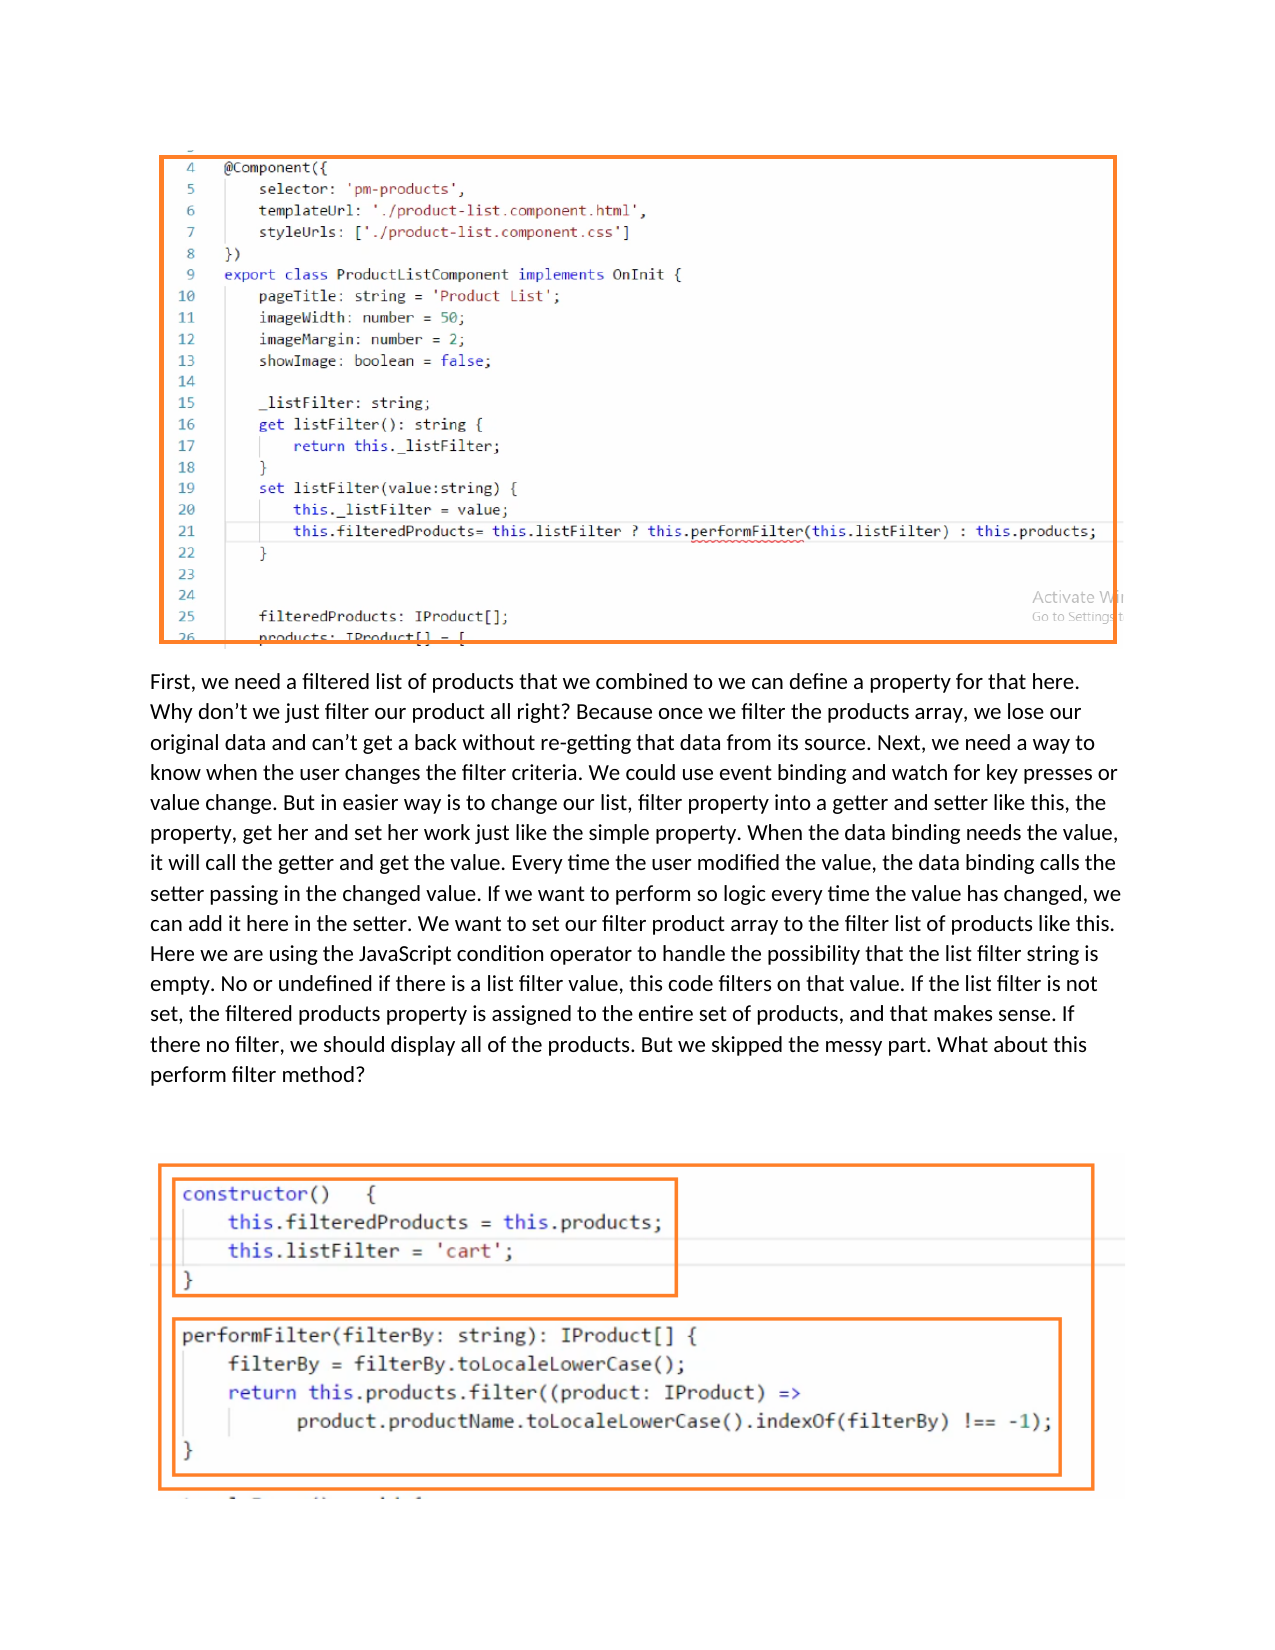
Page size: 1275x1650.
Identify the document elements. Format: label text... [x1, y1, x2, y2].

text First, we need a filtered list of products that we combined to we can define a property for that here. Why don’t we just filter our product all right? Because once we filter the products array, we lose our original data and can’t get a back without re-getting that data from its source. Next, we need a way to know when the user changes the filter criteria. We could use event binding and watch for key presses or value change. But in easier way is to change our list, filter property into a getter and setter like this, the property, get her and set her work just like the simple property. When the data binding needs the value, it will call the getter and get the value. Every time the user modified the value, the data binding calls the setter passing in the changed value. If we want to perform so logic every time the value has changed, we can add it here in the setter. We want to set our filter product array to the filter list of products like this. Here we are using the JavaScript condition operator to handle the possibility that the list filter string is empty. No or undefined if there is a list filter value, this code filters on that value. If the list filter is not set, the filtered products property is assigned to the entire set of products, and that makes sense. If there no filter, we should display all of the products. But we skipped the messy part. What about this perform filter method? [150, 667, 1125, 1088]
picture [150, 1153, 1125, 1499]
picture [150, 150, 1124, 649]
